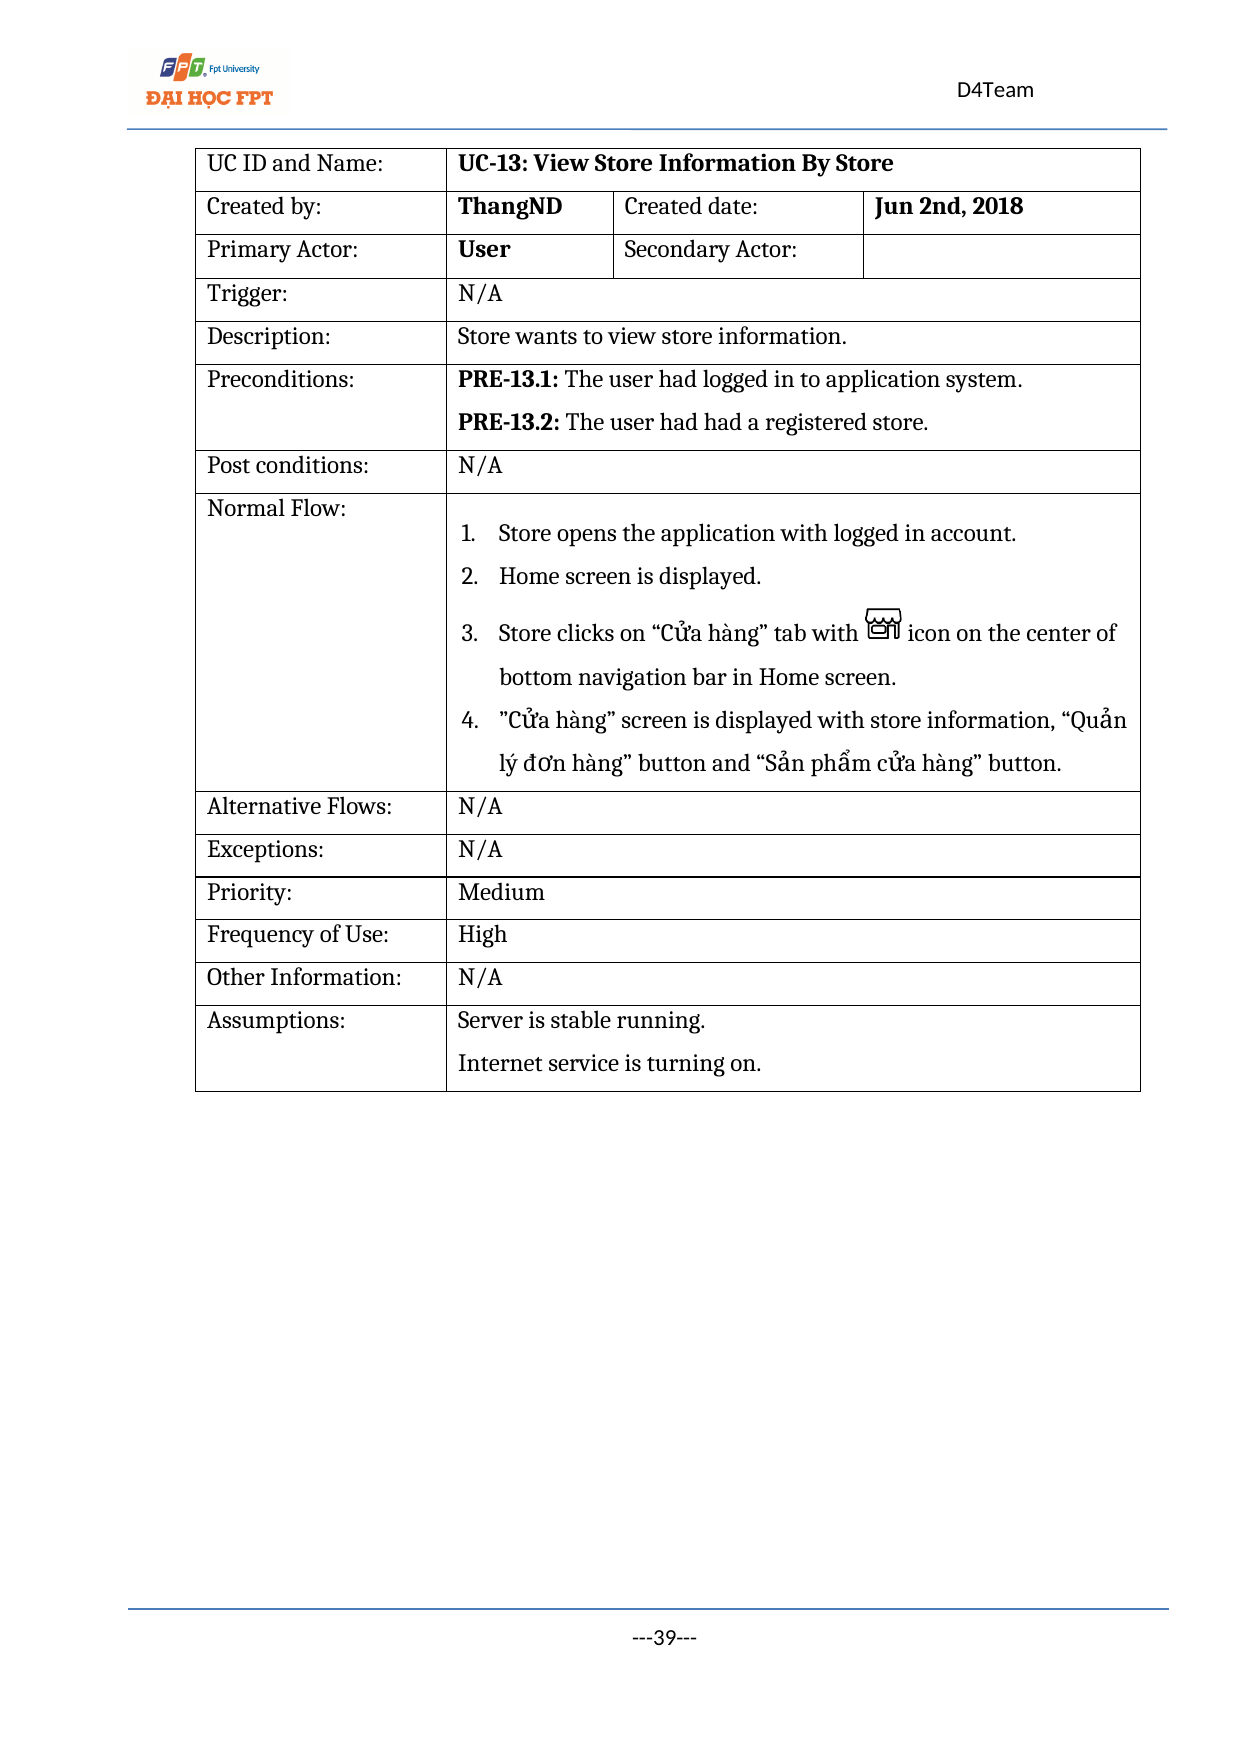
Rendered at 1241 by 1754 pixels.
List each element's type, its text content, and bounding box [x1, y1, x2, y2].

table_cell Preconditions: [196, 365, 446, 449]
table_header UC ID and Name: [196, 149, 446, 191]
table_cell Exceptions: [196, 835, 446, 876]
table_cell Store wants to view store information. [447, 322, 1140, 363]
picture [129, 46, 290, 116]
table_cell Medium [447, 878, 1140, 919]
table_cell Other Information: [196, 963, 446, 1005]
table_cell Normal Flow: [196, 494, 446, 791]
table_cell Created by: [196, 192, 446, 233]
table_cell [864, 235, 1140, 278]
table_cell Secondary Actor: [614, 235, 863, 278]
table_cell Primary Actor: [196, 235, 446, 278]
table_header UC-13: View Store Information By Store [447, 149, 1140, 191]
table_cell Trigger: [196, 279, 446, 321]
table_cell Description: [196, 322, 446, 363]
table_cell ThangND [447, 192, 613, 233]
table_cell Priority: [196, 878, 446, 919]
table_cell N/A [447, 279, 1140, 321]
table_cell Post conditions: [196, 451, 446, 492]
table_cell User [447, 235, 613, 278]
table_cell High [447, 920, 1140, 962]
table_cell Frequency of Use: [196, 920, 446, 962]
table_cell N/A [447, 835, 1140, 876]
table_cell N/A [447, 451, 1140, 492]
picture [864, 604, 902, 642]
table_cell N/A [447, 792, 1140, 833]
table_cell Server is stable running. Internet service is turning on. [447, 1006, 1140, 1091]
table_cell Jun 2nd, 2018 [864, 192, 1140, 233]
table_cell Assumptions: [196, 1006, 446, 1091]
table_cell Store opens the application with logged in account. Home screen is displayed. Store clicks on “Cửa hàng” tab with icon on the center of bottom navigation bar in Home screen. ”Cửa hàng” screen is displayed with store information, “Quản lý đơn hàng” button and “Sản phẩm cửa hàng” button. [447, 494, 1140, 791]
table_cell PRE-13.1: The user had logged in to application system. PRE-13.2: The user had had a registered store. [447, 365, 1140, 449]
table_cell Alternative Flows: [196, 792, 446, 833]
table_cell N/A [447, 963, 1140, 1005]
table_cell Created date: [614, 192, 863, 233]
